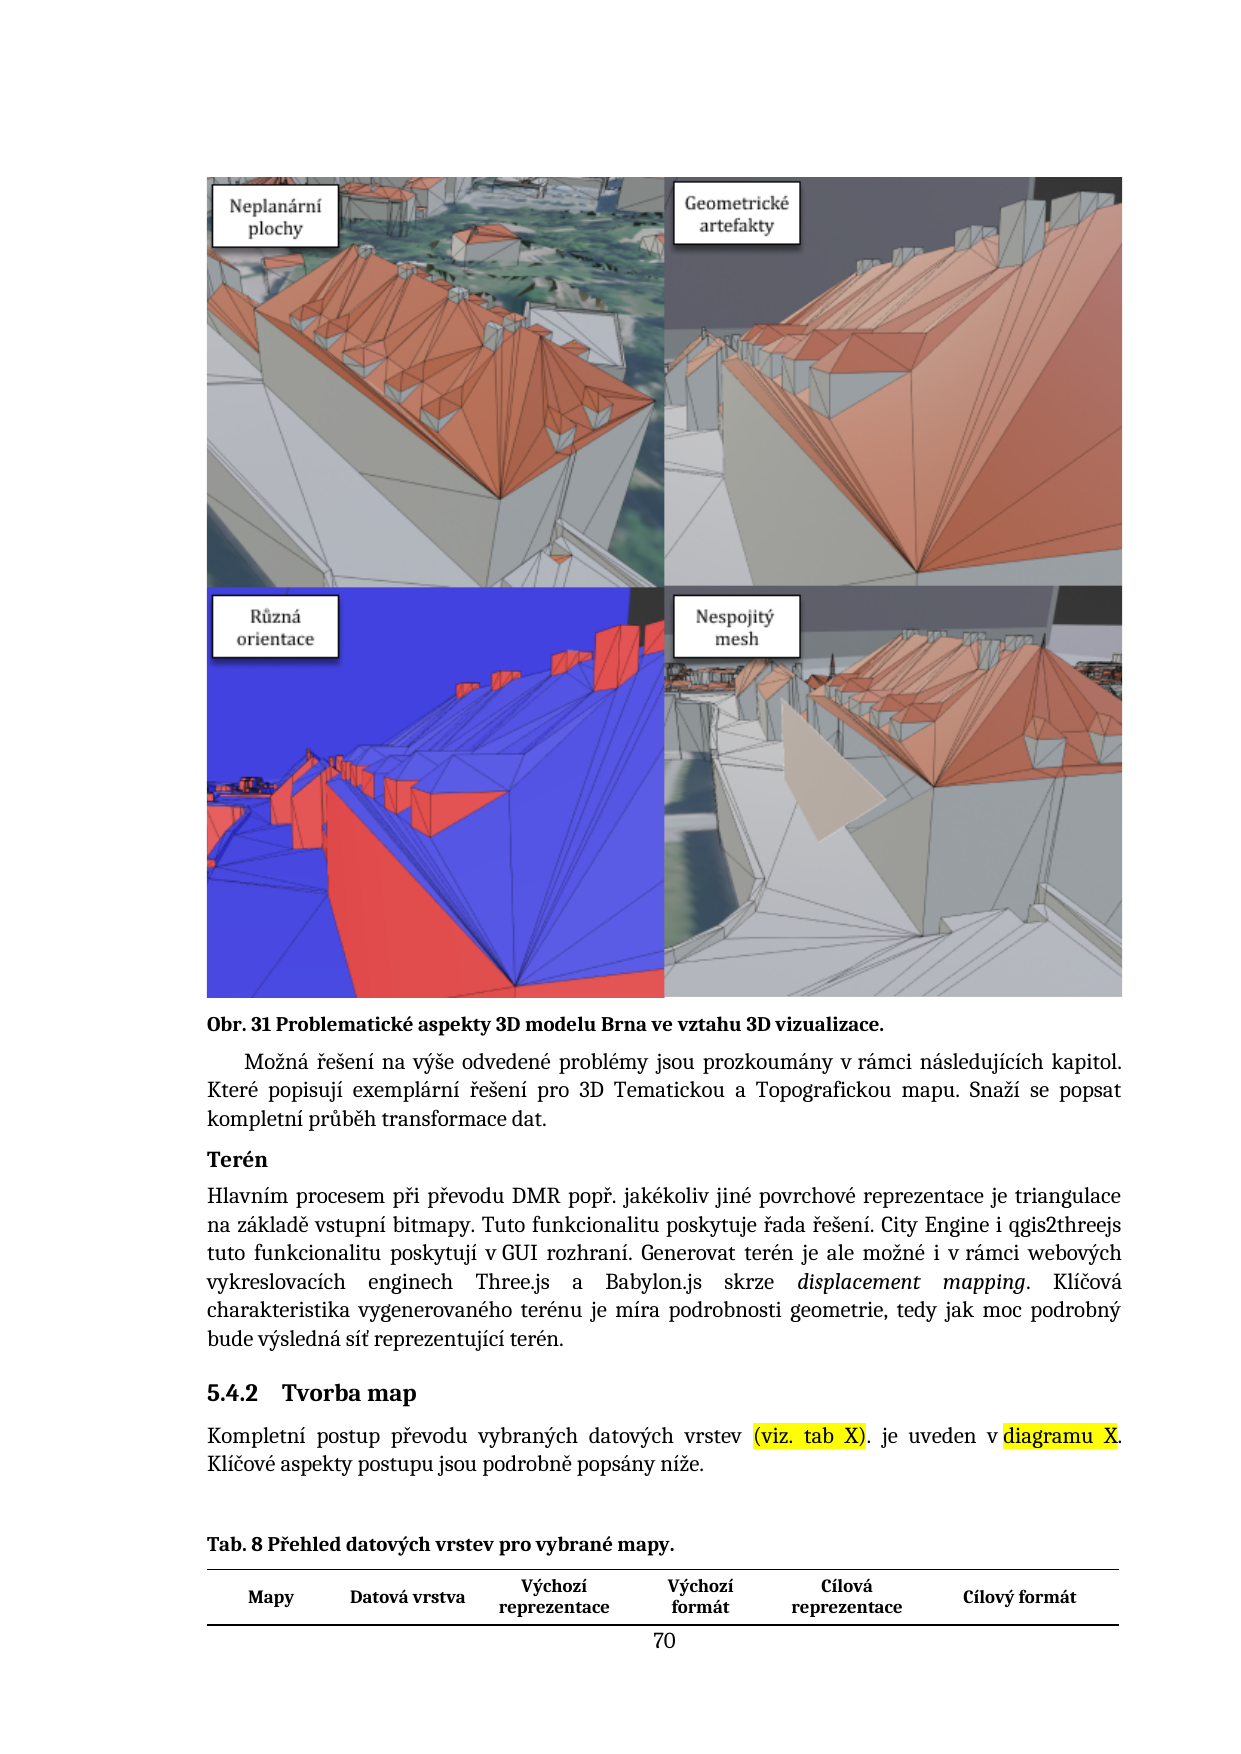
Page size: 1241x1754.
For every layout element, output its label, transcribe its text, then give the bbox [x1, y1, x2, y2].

table_header Cílová reprezentace [773, 1570, 921, 1624]
table_header Výchozí formát [628, 1570, 773, 1624]
text Kompletní postup převodu vybraných datových vrstev (viz. tab X). je uveden v diagramu X. Klíčové aspekty postupu jsou podrobně popsány níže. [207, 1422, 1122, 1477]
text Tab. 8 Přehled datových vrstev pro vybrané mapy. [207, 1533, 1122, 1557]
table_header Datová vrstva [335, 1570, 480, 1624]
text Možná řešení na výše odvedené problémy jsou prozkoumány v rámci následujících kapitol. Které popisují exemplární řešení pro 3D Tematickou a Topografickou mapu. Snaží se popsat kompletní průběh transformace dat. [207, 1049, 1122, 1132]
text Terén [207, 1147, 1122, 1173]
table_header Mapy [207, 1570, 335, 1624]
text Hlavním procesem při převodu DMR popř. jakékoliv jiné povrchové reprezentace je triangulace na základě vstupní bitmapy. Tuto funkcionalitu poskytuje řada řešení. City Engine i qgis2threejs tuto funkcionalitu poskytují v GUI rozhraní. Generovat terén je ale možné i v rámci webových vykreslovacích enginech Three.js a Babylon.js skrze displacement mapping. Klíčová charakteristika vygenerovaného terénu je míra podrobnosti geometrie, tedy jak moc podrobný bude výsledná síť reprezentující terén. [207, 1183, 1122, 1352]
subtitle Tvorba map [207, 1379, 1122, 1408]
picture [206, 177, 1123, 998]
table_header Výchozí reprezentace [480, 1570, 628, 1624]
table_header Cílový formát [921, 1570, 1119, 1624]
